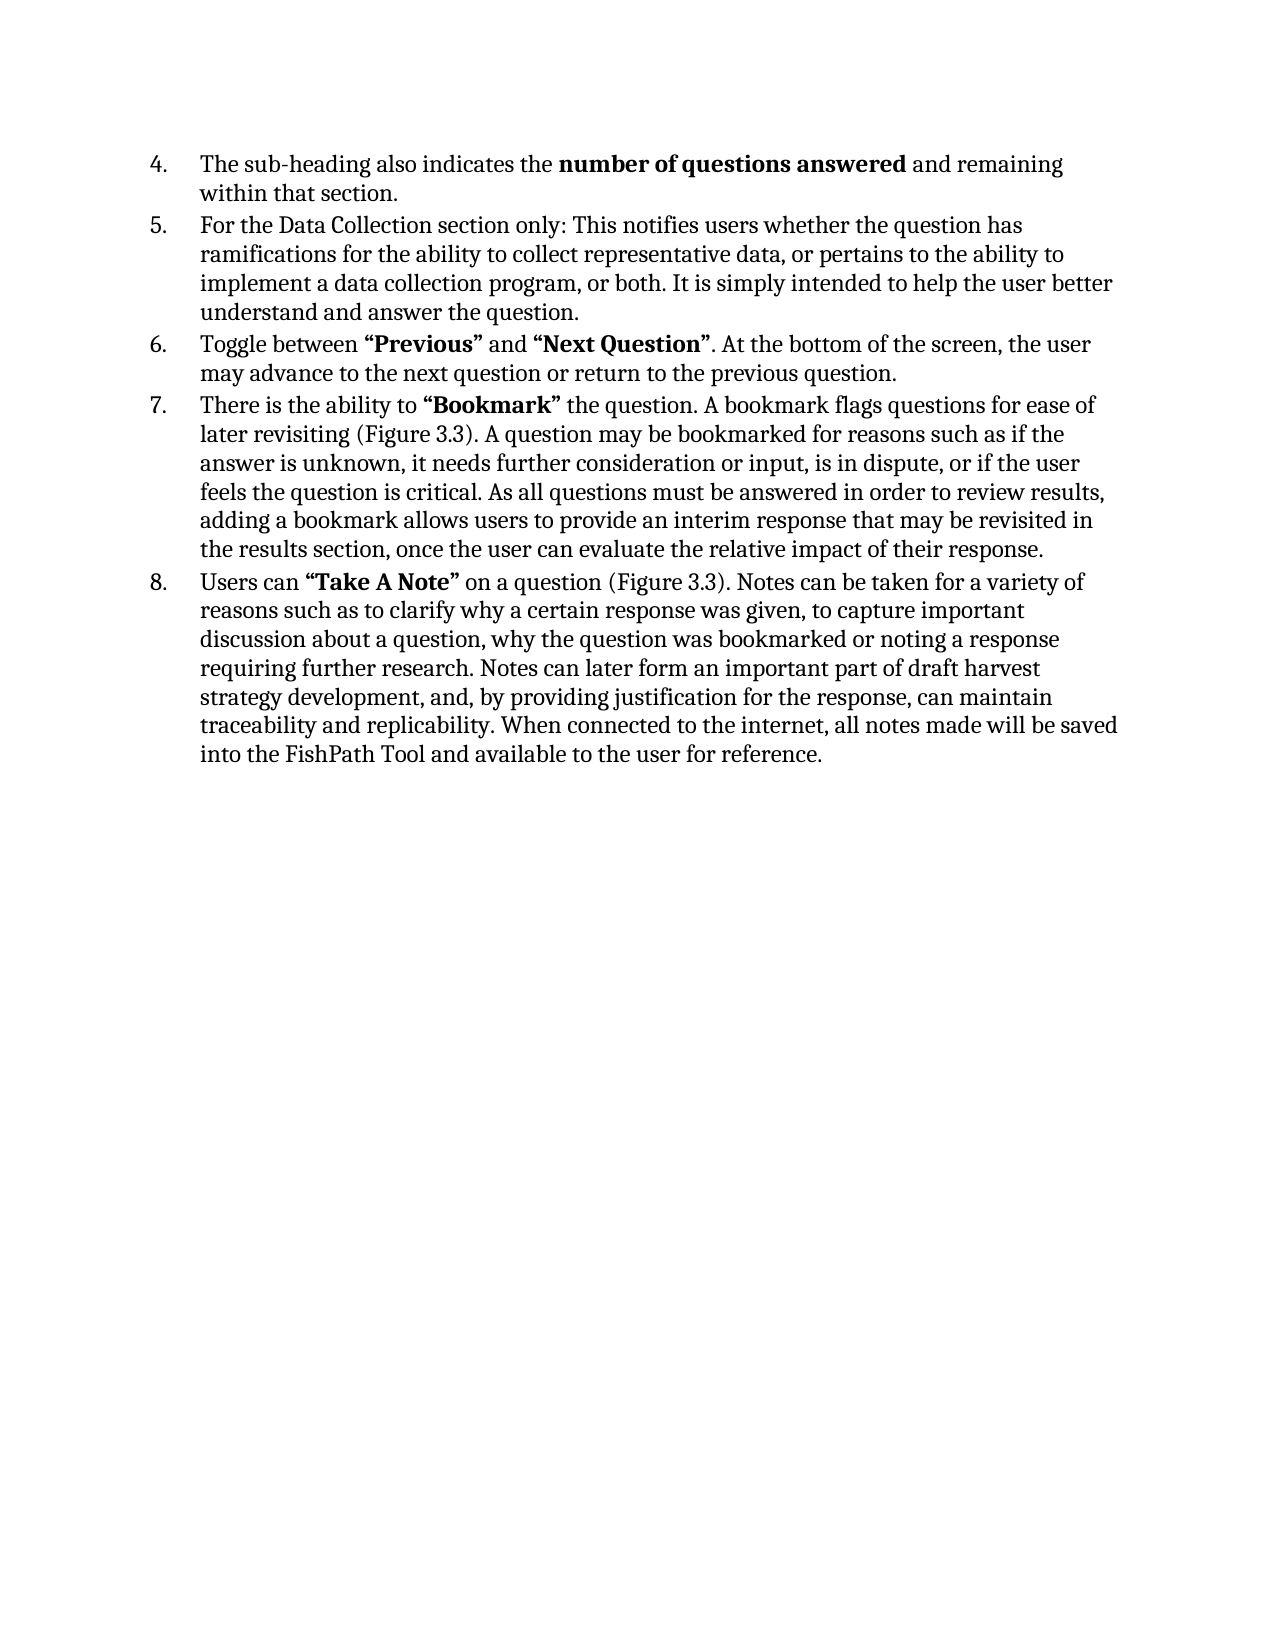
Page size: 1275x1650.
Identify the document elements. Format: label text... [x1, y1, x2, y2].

list For the Data Collection section only: This notifies users whether the question has ramifications for the ability to collect representative data, or pertains to the ability to implement a data collection program, or both. It is simply intended to help the user better understand and answer the question. [150, 211, 1125, 326]
list There is the ability to “Bookmark” the question. A bookmark flags questions for ease of later revisiting (Figure 3.3). A question may be bookmarked for reasons such as if the answer is unknown, it needs further consideration or input, is in dispute, or if the user feels the question is critical. As all questions must be answered in order to review results, adding a bookmark allows users to provide an interim response that may be revisited in the results section, once the user can evaluate the relative impact of their response. [150, 391, 1125, 564]
list Toggle between “Previous” and “Next Question”. At the bottom of the screen, the user may advance to the next question or return to the previous question. [150, 330, 1125, 387]
list Users can “Take A Note” on a question (Figure 3.3). Notes can be taken for a variety of reasons such as to clarify why a certain response was given, to capture important discussion about a question, why the question was bookmarked or noting a response requiring further research. Notes can later form an important part of draft harvest strategy development, and, by providing justification for the response, can maintain traceability and replicability. When connected to the internet, all notes made will be saved into the FishPath Tool and available to the user for reference. [150, 567, 1125, 769]
list The sub-heading also indicates the number of questions answered and remaining within that section. [150, 150, 1125, 207]
